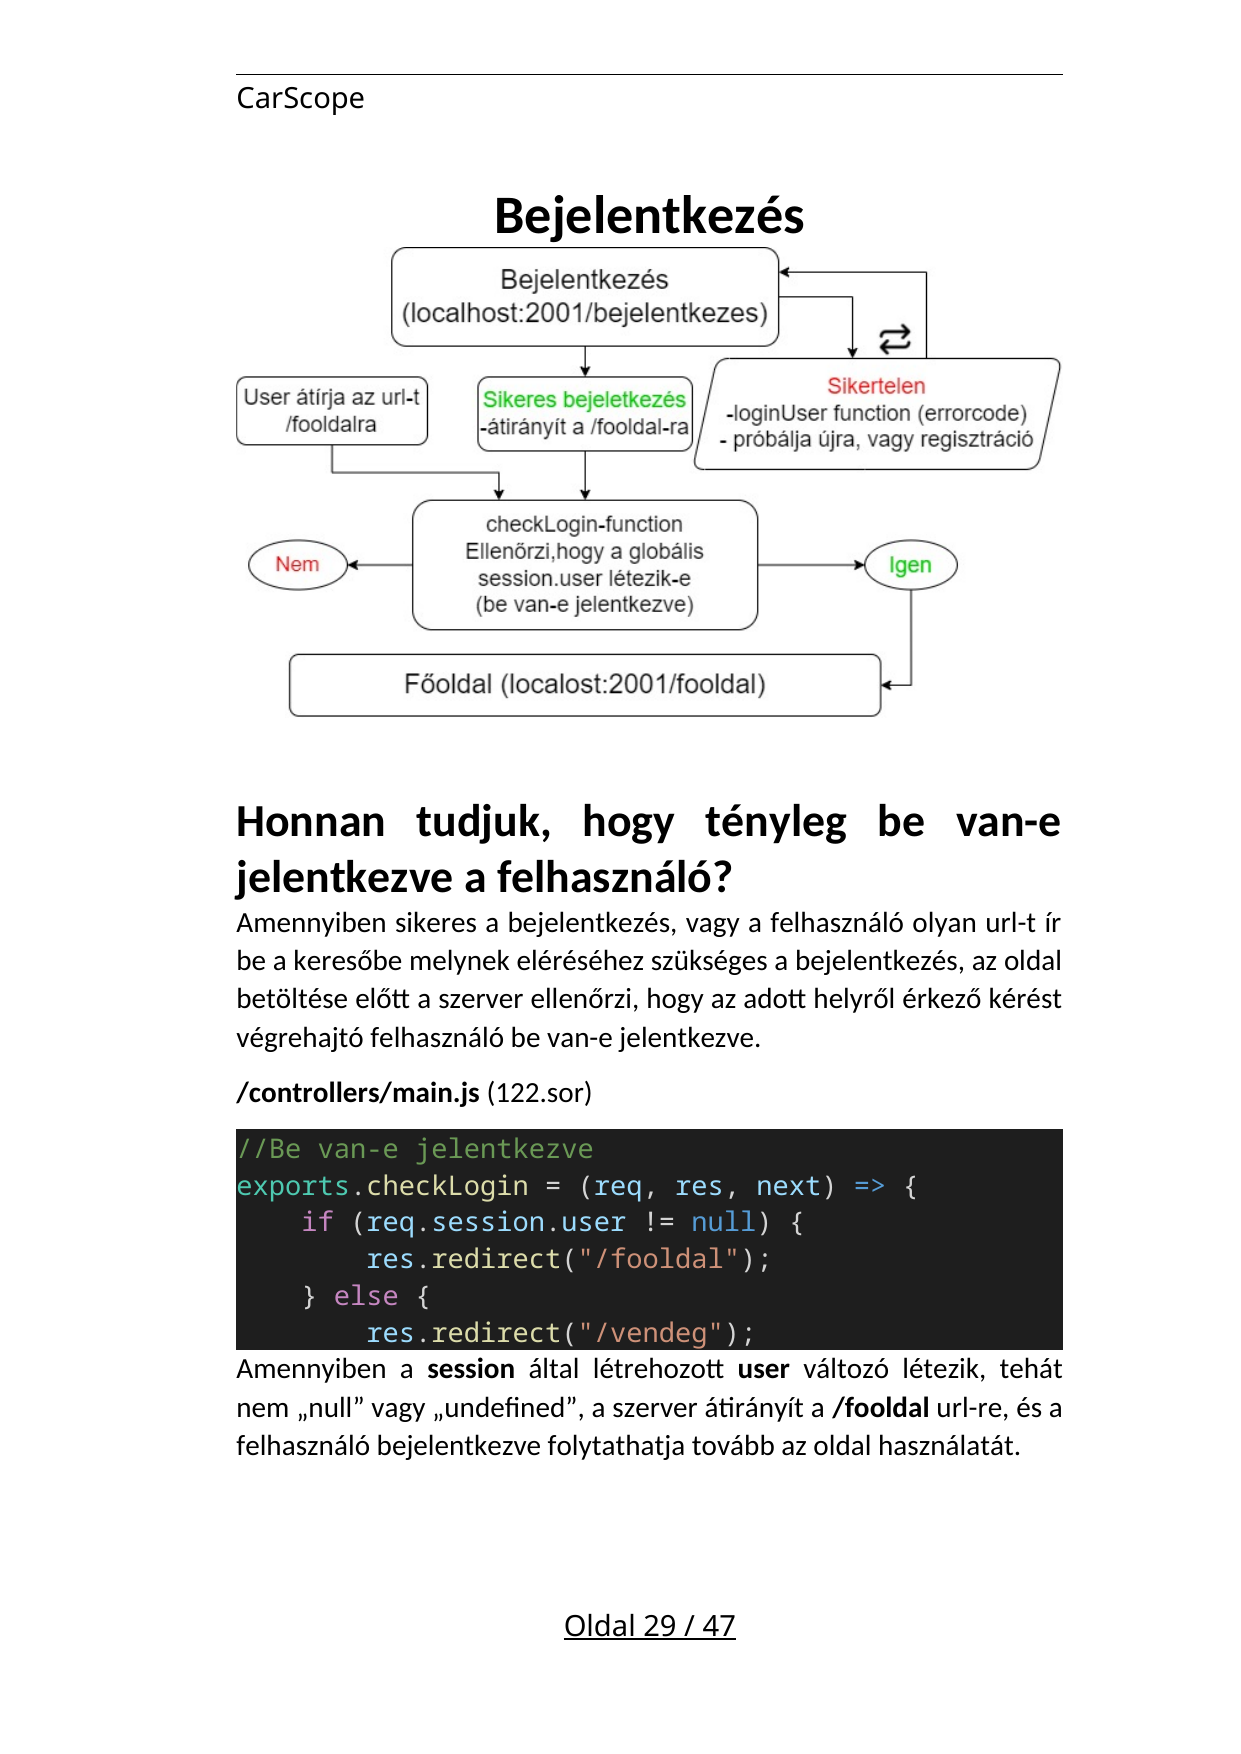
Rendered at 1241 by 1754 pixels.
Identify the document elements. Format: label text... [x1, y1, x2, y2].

text res.redirect("/fooldal"); [236, 1240, 1063, 1277]
text res.redirect("/vendeg"); [236, 1313, 1063, 1350]
subtitle Honnan tudjuk, hogy tényleg be van-e jelentkezve a felhasználó? [236, 792, 1063, 904]
text //Be van-e jelentkezve [236, 1129, 1063, 1166]
text if (req.session.user != null) { [236, 1203, 1063, 1240]
text exports.checkLogin = (req, res, next) => { [236, 1166, 1063, 1203]
text } else { [236, 1277, 1063, 1313]
text Amennyiben a session által létrehozott user változó létezik, tehát nem „null” vagy „undefined”, a szerver átirányít a /fooldal url-re, és a felhasználó bejelentkezve folytathatja tovább az oldal használatát. [236, 1350, 1063, 1463]
picture [236, 247, 1063, 718]
text Amennyiben sikeres a bejelentkezés, vagy a felhasználó olyan url-t ír be a keresőbe melynek eléréséhez szükséges a bejelentkezés, az oldal betöltése előtt a szerver ellenőrzi, hogy az adott helyről érkező kérést végrehajtó felhasználó be van-e jelentkezve. [236, 904, 1063, 1054]
subtitle Bejelentkezés [236, 181, 1063, 247]
text /controllers/main.js (122.sor) [236, 1074, 1063, 1110]
